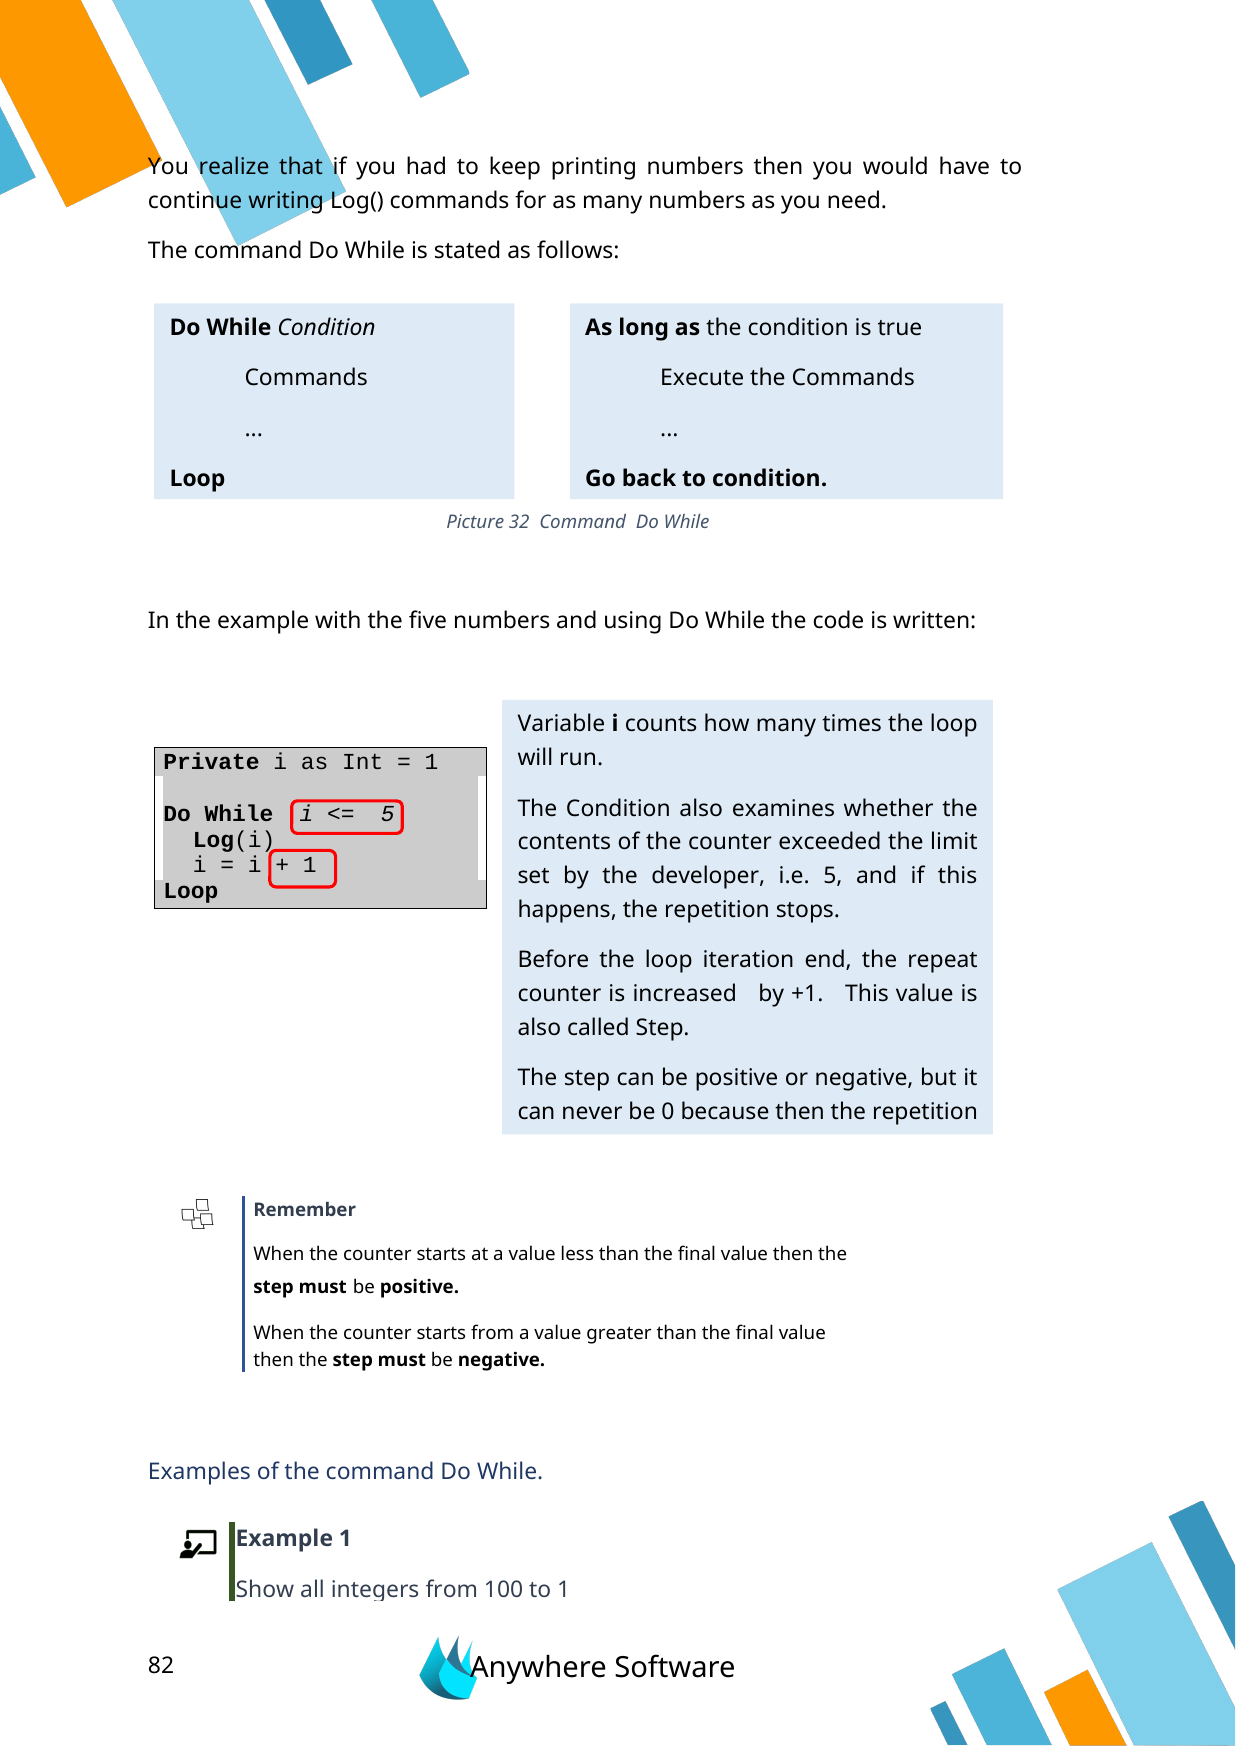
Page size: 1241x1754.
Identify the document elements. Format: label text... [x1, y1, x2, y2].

text The command Do While is stated as follows: [148, 234, 1023, 265]
picture [0, 0, 470, 246]
picture [178, 1522, 218, 1567]
text Examples of the command Do While. [148, 1455, 1023, 1486]
picture [179, 1196, 215, 1232]
text You realize that if you had to keep printing numbers then you would have to continue writing Log() commands for as many numbers as you need. [148, 150, 1023, 215]
picture [419, 1635, 478, 1700]
picture [930, 1501, 1236, 1746]
text In the example with the five numbers and using Do While the code is written: [148, 603, 1023, 635]
